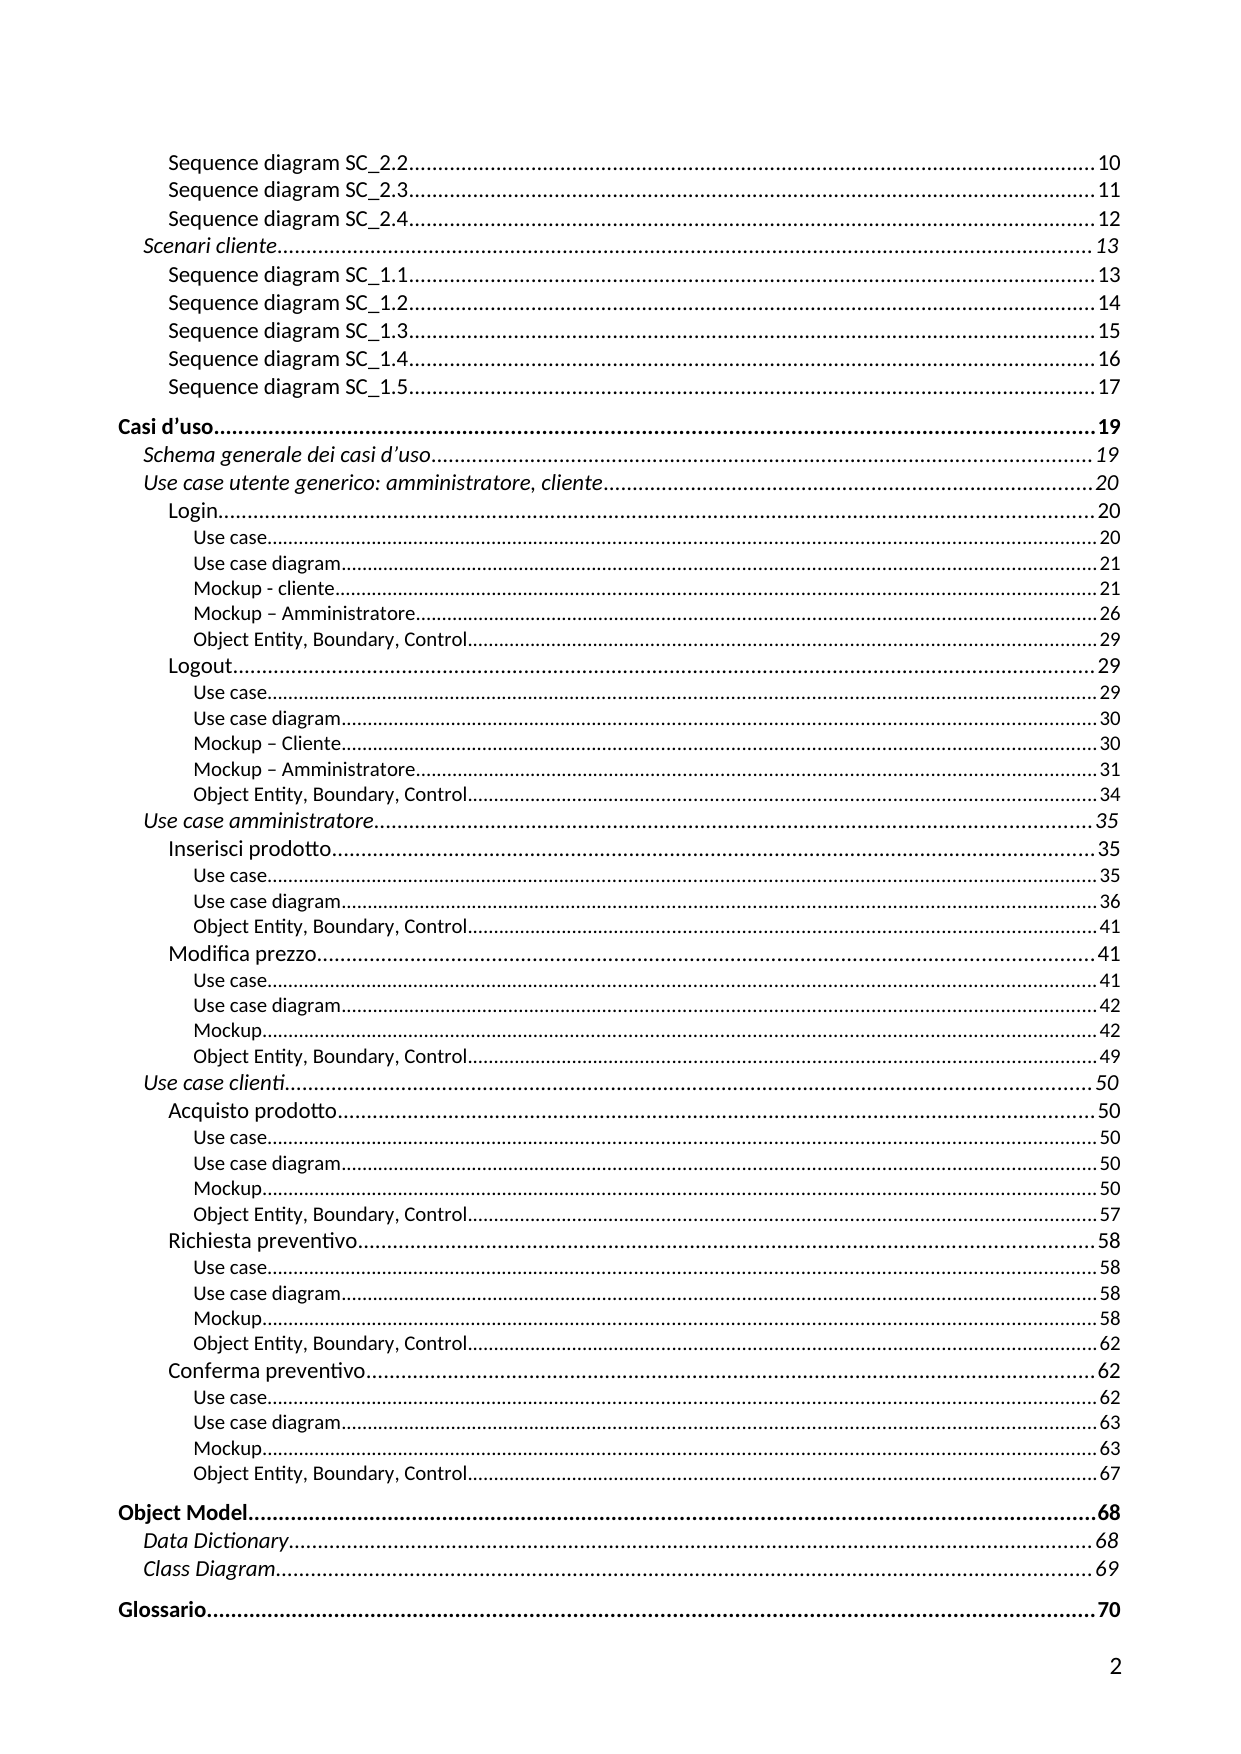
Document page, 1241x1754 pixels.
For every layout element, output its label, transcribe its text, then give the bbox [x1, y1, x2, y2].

text Object Entity, Boundary, Control 67 [193, 1460, 1122, 1486]
text Use case 50 [193, 1124, 1122, 1150]
text Mockup 50 [193, 1175, 1122, 1201]
text Sequence diagram SC_1.5 17 [168, 372, 1122, 400]
text Acquisto prodotto 50 [168, 1097, 1122, 1124]
text Schema generale dei casi d’uso 19 [143, 440, 1122, 468]
text Use case diagram 21 [193, 550, 1122, 575]
text Use case 29 [193, 679, 1122, 705]
text Object Entity, Boundary, Control 29 [193, 626, 1122, 651]
text Mockup - cliente 21 [193, 575, 1122, 601]
text Data Dictionary 68 [143, 1526, 1122, 1554]
text Use case diagram 58 [193, 1280, 1122, 1305]
text Object Entity, Boundary, Control 49 [193, 1043, 1122, 1068]
text Mockup 42 [193, 1018, 1122, 1043]
text Use case 35 [193, 863, 1122, 888]
text Richiesta preventivo 58 [168, 1226, 1122, 1254]
text Modifica prezzo 41 [168, 939, 1122, 967]
text Use case diagram 42 [193, 992, 1122, 1018]
text Use case clienti 50 [143, 1068, 1122, 1097]
text Use case utente generico: amministratore, cliente 20 [143, 468, 1122, 496]
text Sequence diagram SC_1.2 14 [168, 288, 1122, 316]
text Casi d’uso 19 [118, 412, 1122, 440]
text Glossario 70 [118, 1595, 1122, 1623]
text Use case amministratore 35 [143, 807, 1122, 834]
text Logout 29 [168, 651, 1122, 679]
text Use case diagram 63 [193, 1409, 1122, 1435]
text Sequence diagram SC_2.2 10 [168, 148, 1122, 176]
text Use case diagram 50 [193, 1150, 1122, 1175]
text Object Entity, Boundary, Control 62 [193, 1331, 1122, 1356]
text Mockup 58 [193, 1305, 1122, 1331]
text Login 20 [168, 496, 1122, 524]
text Class Diagram 69 [143, 1554, 1122, 1582]
text Object Entity, Boundary, Control 57 [193, 1201, 1122, 1226]
text Use case 41 [193, 967, 1122, 992]
text Object Entity, Boundary, Control 41 [193, 913, 1122, 939]
text Object Model 68 [118, 1498, 1122, 1526]
text Sequence diagram SC_2.4 12 [168, 204, 1122, 232]
text Conferma preventivo 62 [168, 1356, 1122, 1384]
text Sequence diagram SC_2.3 11 [168, 176, 1122, 204]
text Mockup – Amministratore 31 [193, 756, 1122, 781]
text Inserisci prodotto 35 [168, 834, 1122, 863]
text Mockup – Amministratore 26 [193, 601, 1122, 626]
text Sequence diagram SC_1.3 15 [168, 316, 1122, 344]
text Use case diagram 30 [193, 705, 1122, 730]
text Sequence diagram SC_1.1 13 [168, 260, 1122, 288]
text Mockup – Cliente 30 [193, 730, 1122, 756]
text Object Entity, Boundary, Control 34 [193, 781, 1122, 807]
text Sequence diagram SC_1.4 16 [168, 344, 1122, 372]
text Scenari cliente 13 [143, 232, 1122, 260]
text Use case 20 [193, 524, 1122, 550]
text Use case 58 [193, 1254, 1122, 1280]
text Mockup 63 [193, 1435, 1122, 1460]
text Use case diagram 36 [193, 888, 1122, 913]
text Use case 62 [193, 1384, 1122, 1409]
